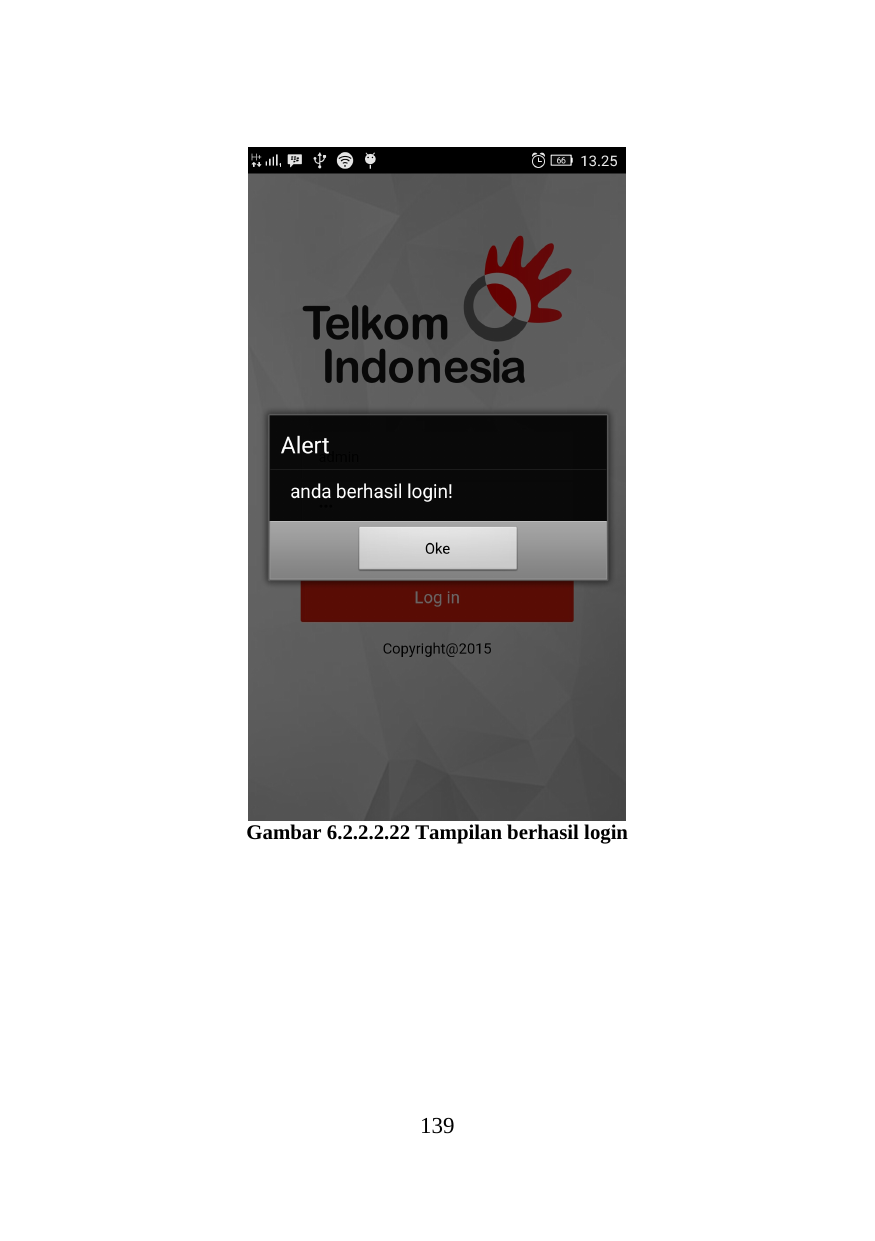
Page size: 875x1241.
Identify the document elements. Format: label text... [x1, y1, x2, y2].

picture [248, 147, 626, 821]
